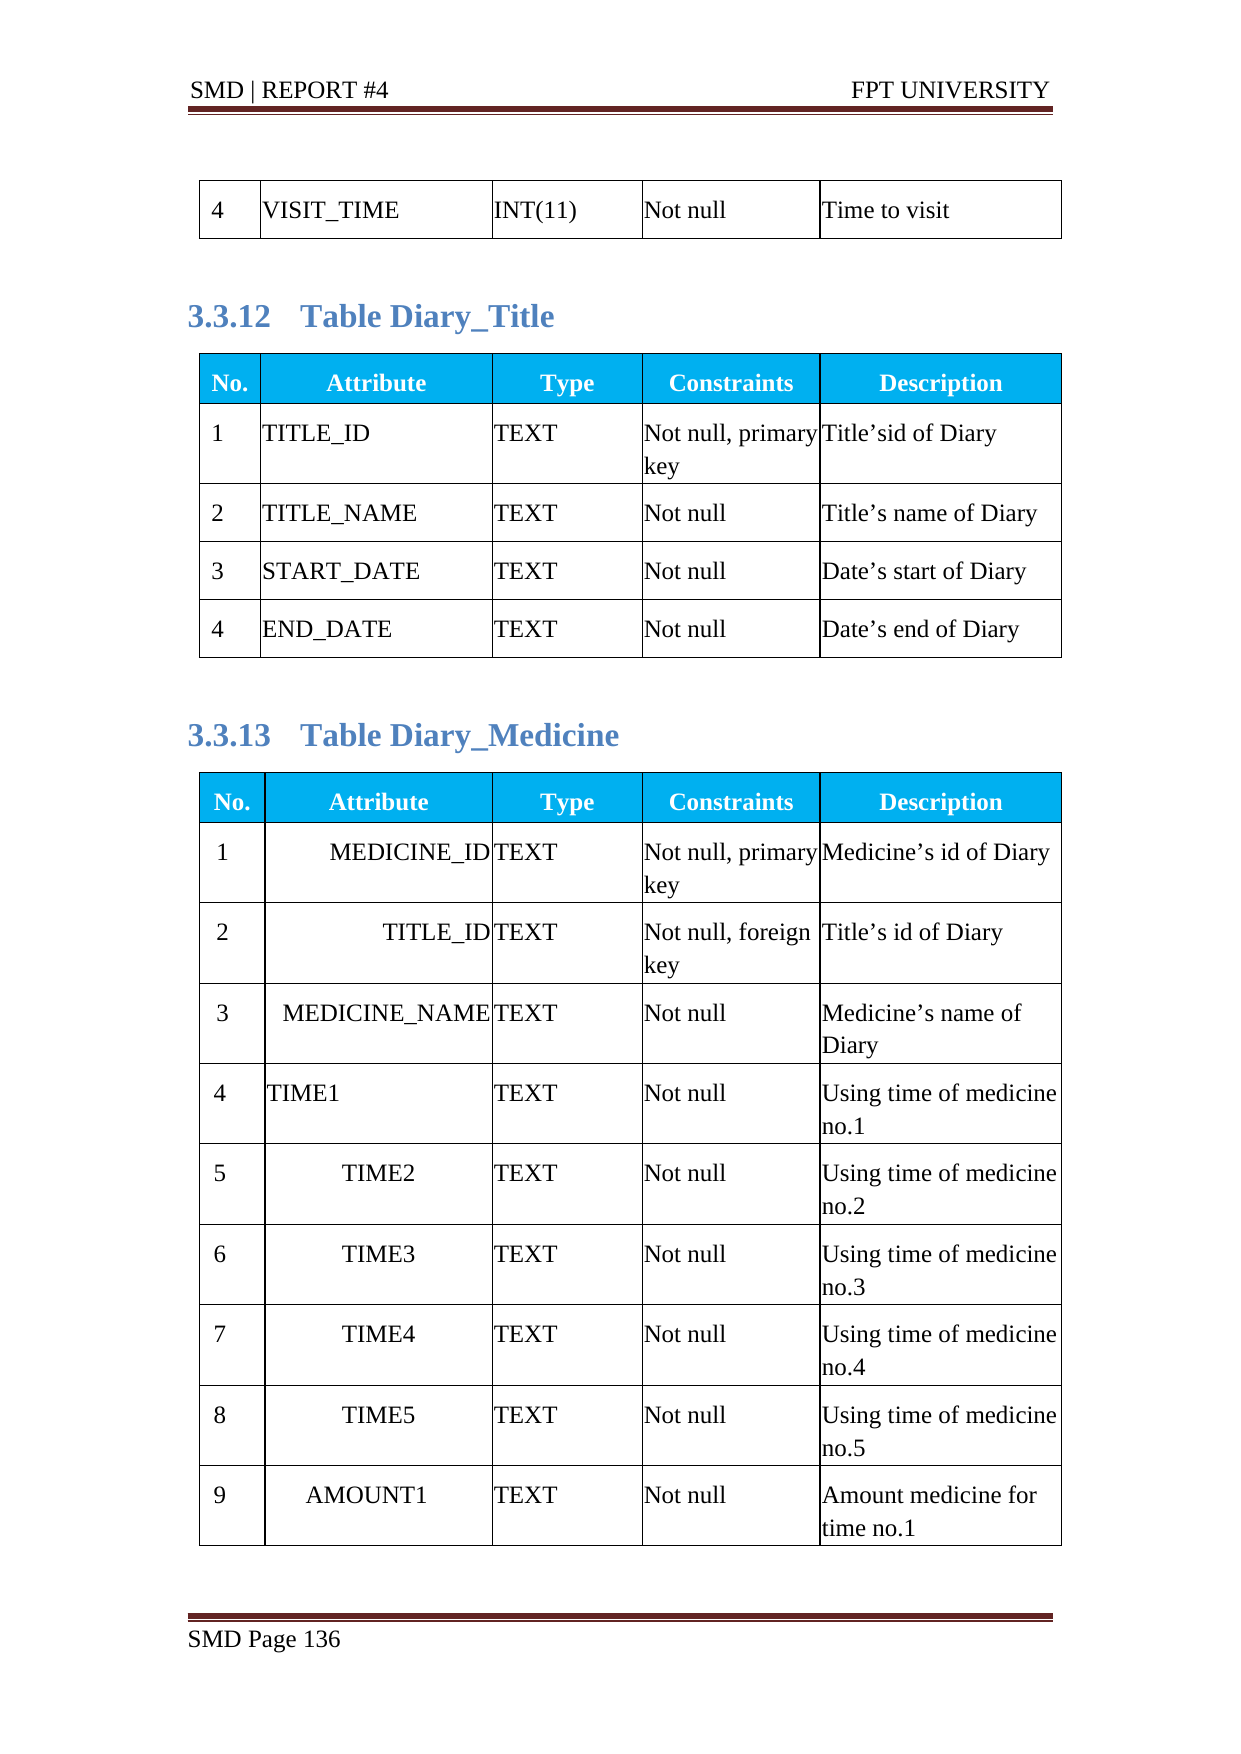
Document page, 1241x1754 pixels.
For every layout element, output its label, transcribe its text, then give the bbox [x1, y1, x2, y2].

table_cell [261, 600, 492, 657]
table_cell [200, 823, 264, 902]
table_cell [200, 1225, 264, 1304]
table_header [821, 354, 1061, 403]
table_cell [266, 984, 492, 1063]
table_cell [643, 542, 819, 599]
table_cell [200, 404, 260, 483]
subtitle Table Diary_Medicine [187, 716, 1053, 754]
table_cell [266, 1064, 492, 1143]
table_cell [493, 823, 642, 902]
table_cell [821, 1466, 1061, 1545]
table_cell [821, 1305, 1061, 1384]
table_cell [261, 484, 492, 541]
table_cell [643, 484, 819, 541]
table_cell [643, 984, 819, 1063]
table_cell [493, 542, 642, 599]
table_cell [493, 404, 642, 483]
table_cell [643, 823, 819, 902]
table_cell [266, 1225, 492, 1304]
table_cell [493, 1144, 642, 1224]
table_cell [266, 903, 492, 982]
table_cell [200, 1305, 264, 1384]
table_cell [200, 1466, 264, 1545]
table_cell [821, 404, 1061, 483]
subtitle Table Diary_Title [187, 296, 1053, 335]
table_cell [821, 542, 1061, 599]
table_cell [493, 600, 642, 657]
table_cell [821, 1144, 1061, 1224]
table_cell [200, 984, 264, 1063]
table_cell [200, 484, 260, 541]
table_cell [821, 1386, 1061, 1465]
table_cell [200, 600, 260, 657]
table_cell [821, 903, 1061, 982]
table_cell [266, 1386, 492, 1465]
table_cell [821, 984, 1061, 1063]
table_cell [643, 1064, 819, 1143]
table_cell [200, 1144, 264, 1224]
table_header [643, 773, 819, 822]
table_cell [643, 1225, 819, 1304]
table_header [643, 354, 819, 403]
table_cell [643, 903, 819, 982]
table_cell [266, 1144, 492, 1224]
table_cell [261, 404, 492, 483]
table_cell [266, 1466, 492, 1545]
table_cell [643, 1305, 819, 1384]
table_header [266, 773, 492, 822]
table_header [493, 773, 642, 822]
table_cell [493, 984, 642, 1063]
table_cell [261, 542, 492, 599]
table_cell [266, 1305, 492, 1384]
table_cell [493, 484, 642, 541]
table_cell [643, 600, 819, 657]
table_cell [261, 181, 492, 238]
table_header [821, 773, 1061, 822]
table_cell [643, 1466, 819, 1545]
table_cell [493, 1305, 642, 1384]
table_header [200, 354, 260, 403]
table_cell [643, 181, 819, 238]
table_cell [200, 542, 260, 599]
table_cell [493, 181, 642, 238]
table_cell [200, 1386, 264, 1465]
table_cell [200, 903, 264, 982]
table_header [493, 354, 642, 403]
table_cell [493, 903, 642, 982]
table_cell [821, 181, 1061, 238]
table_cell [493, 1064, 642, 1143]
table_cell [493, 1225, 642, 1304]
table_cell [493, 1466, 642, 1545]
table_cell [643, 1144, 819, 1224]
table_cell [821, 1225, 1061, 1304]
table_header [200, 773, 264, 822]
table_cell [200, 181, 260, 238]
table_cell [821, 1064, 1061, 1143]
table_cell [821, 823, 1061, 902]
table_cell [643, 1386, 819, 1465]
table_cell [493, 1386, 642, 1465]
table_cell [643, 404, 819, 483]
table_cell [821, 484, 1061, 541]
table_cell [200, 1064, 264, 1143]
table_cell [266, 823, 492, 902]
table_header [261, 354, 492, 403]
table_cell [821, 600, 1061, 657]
